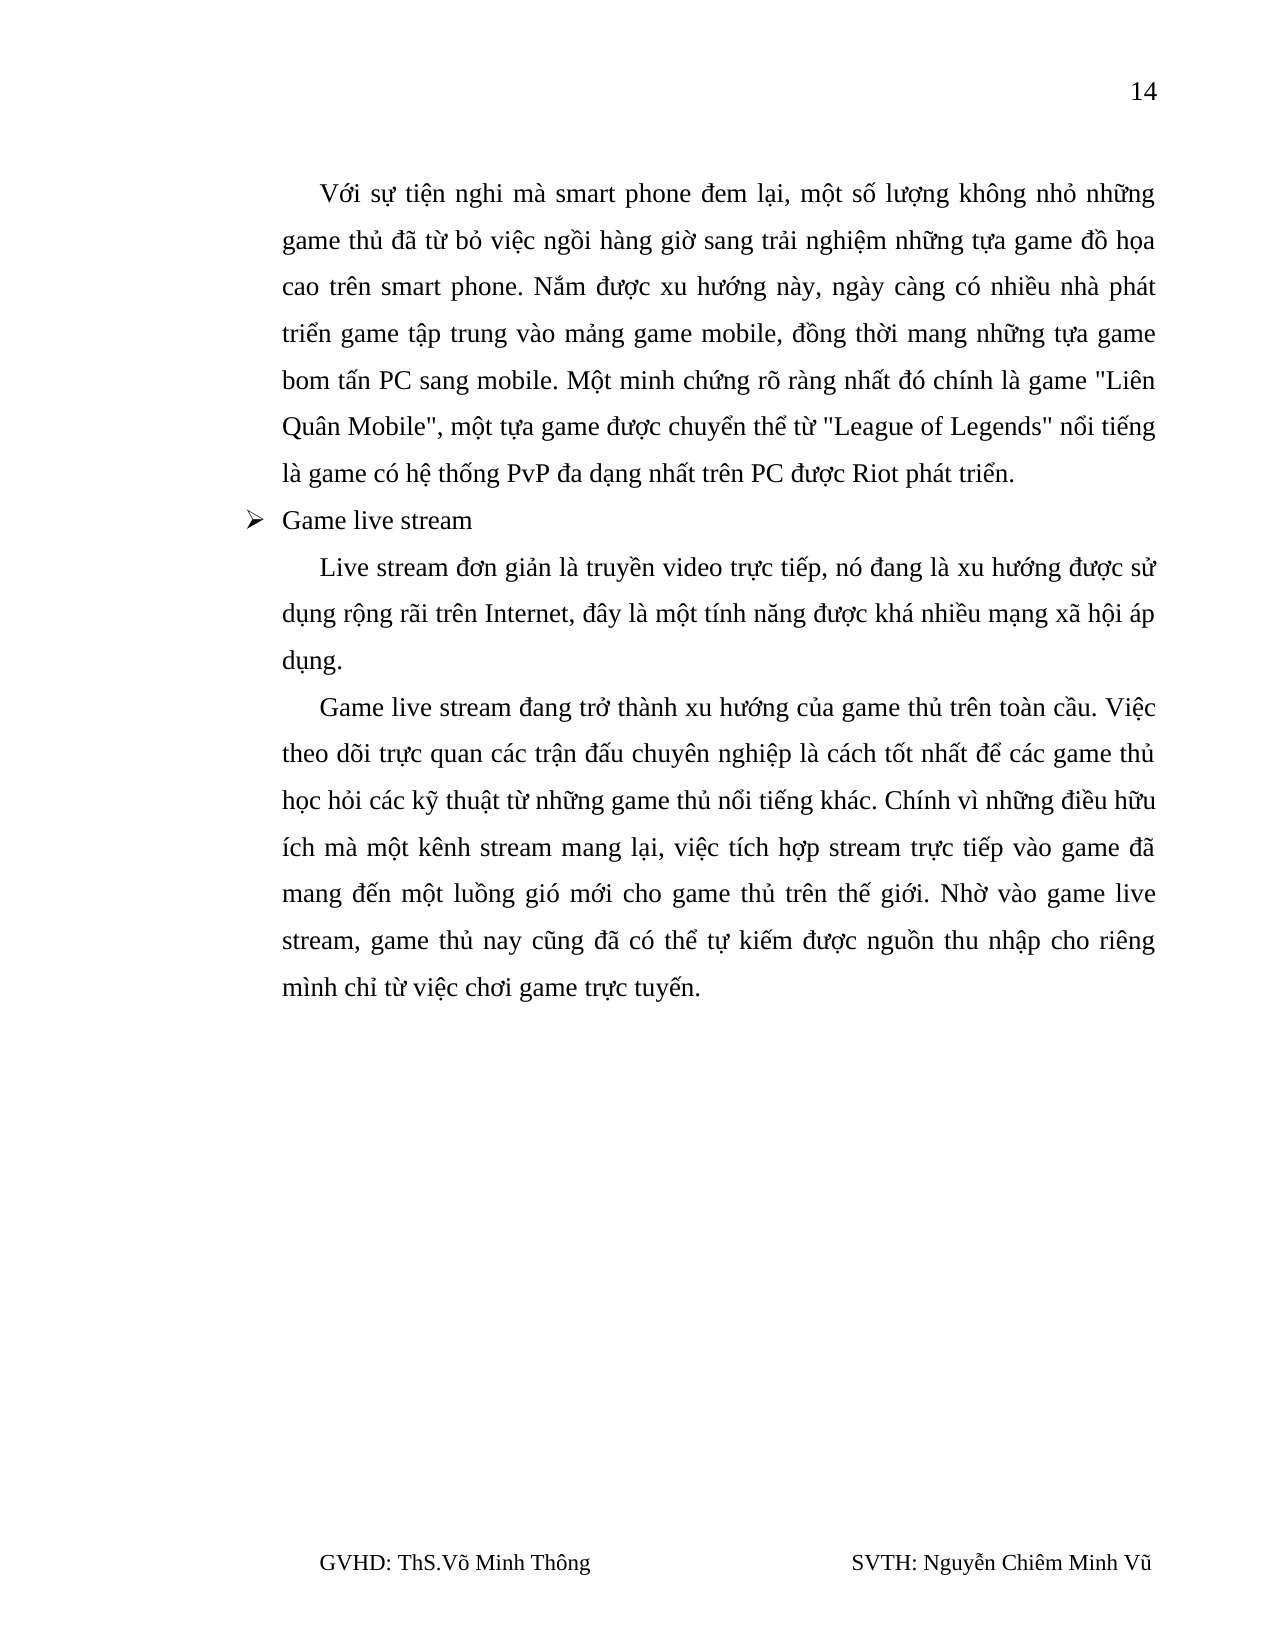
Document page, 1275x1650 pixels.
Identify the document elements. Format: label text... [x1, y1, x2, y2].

text Live stream đơn giản là truyền video trực tiếp, nó đang là xu hướng được sử dụng rộng rãi trên Internet, đây là một tính năng được khá nhiều mạng xã hội áp dụng. [282, 551, 1157, 675]
text Game live stream đang trở thành xu hướng của game thủ trên toàn cầu. Việc theo dõi trực quan các trận đấu chuyên nghiệp là cách tốt nhất để các game thủ học hỏi các kỹ thuật từ những game thủ nổi tiếng khác. Chính vì những điều hữu ích mà một kênh stream mang lại, việc tích hợp stream trực tiếp vào game đã mang đến một luồng gió mới cho game thủ trên thế giới. Nhờ vào game live stream, game thủ nay cũng đã có thể tự kiếm được nguồn thu nhập cho riêng mình chỉ từ việc chơi game trực tuyến. [282, 691, 1157, 1002]
list Game live stream [244, 504, 1157, 535]
text Với sự tiện nghi mà smart phone đem lại, một số lượng không nhỏ những game thủ đã từ bỏ việc ngồi hàng giờ sang trải nghiệm những tựa game đồ họa cao trên smart phone. Nắm được xu hướng này, ngày càng có nhiều nhà phát triển game tập trung vào mảng game mobile, đồng thời mang những tựa game bom tấn PC sang mobile. Một minh chứng rõ ràng nhất đó chính là game "Liên Quân Mobile", một tựa game được chuyển thể từ "League of Legends" nổi tiếng là game có hệ thống PvP đa dạng nhất trên PC được Riot phát triển. [282, 177, 1157, 488]
